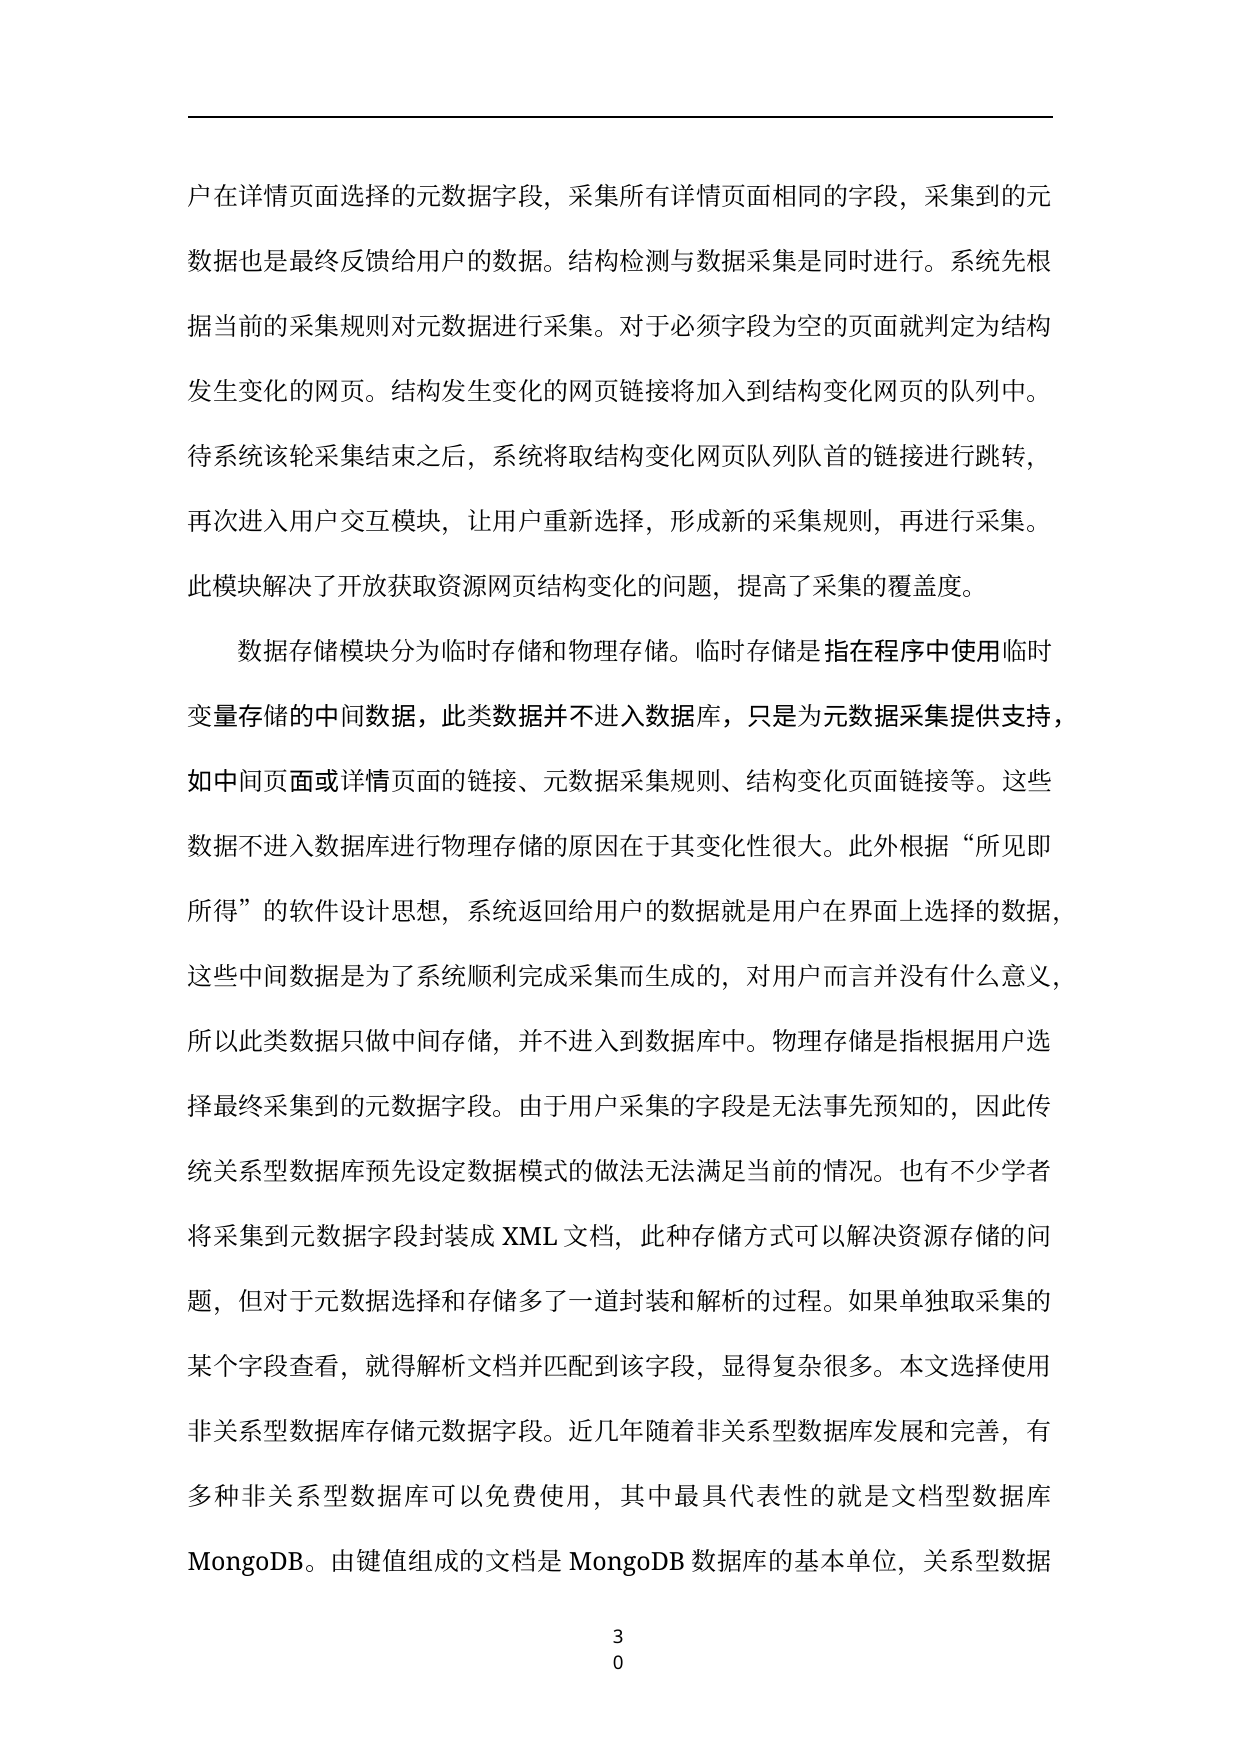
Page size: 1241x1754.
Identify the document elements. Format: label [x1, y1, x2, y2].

text [187, 617, 1053, 1592]
text [187, 162, 1053, 617]
